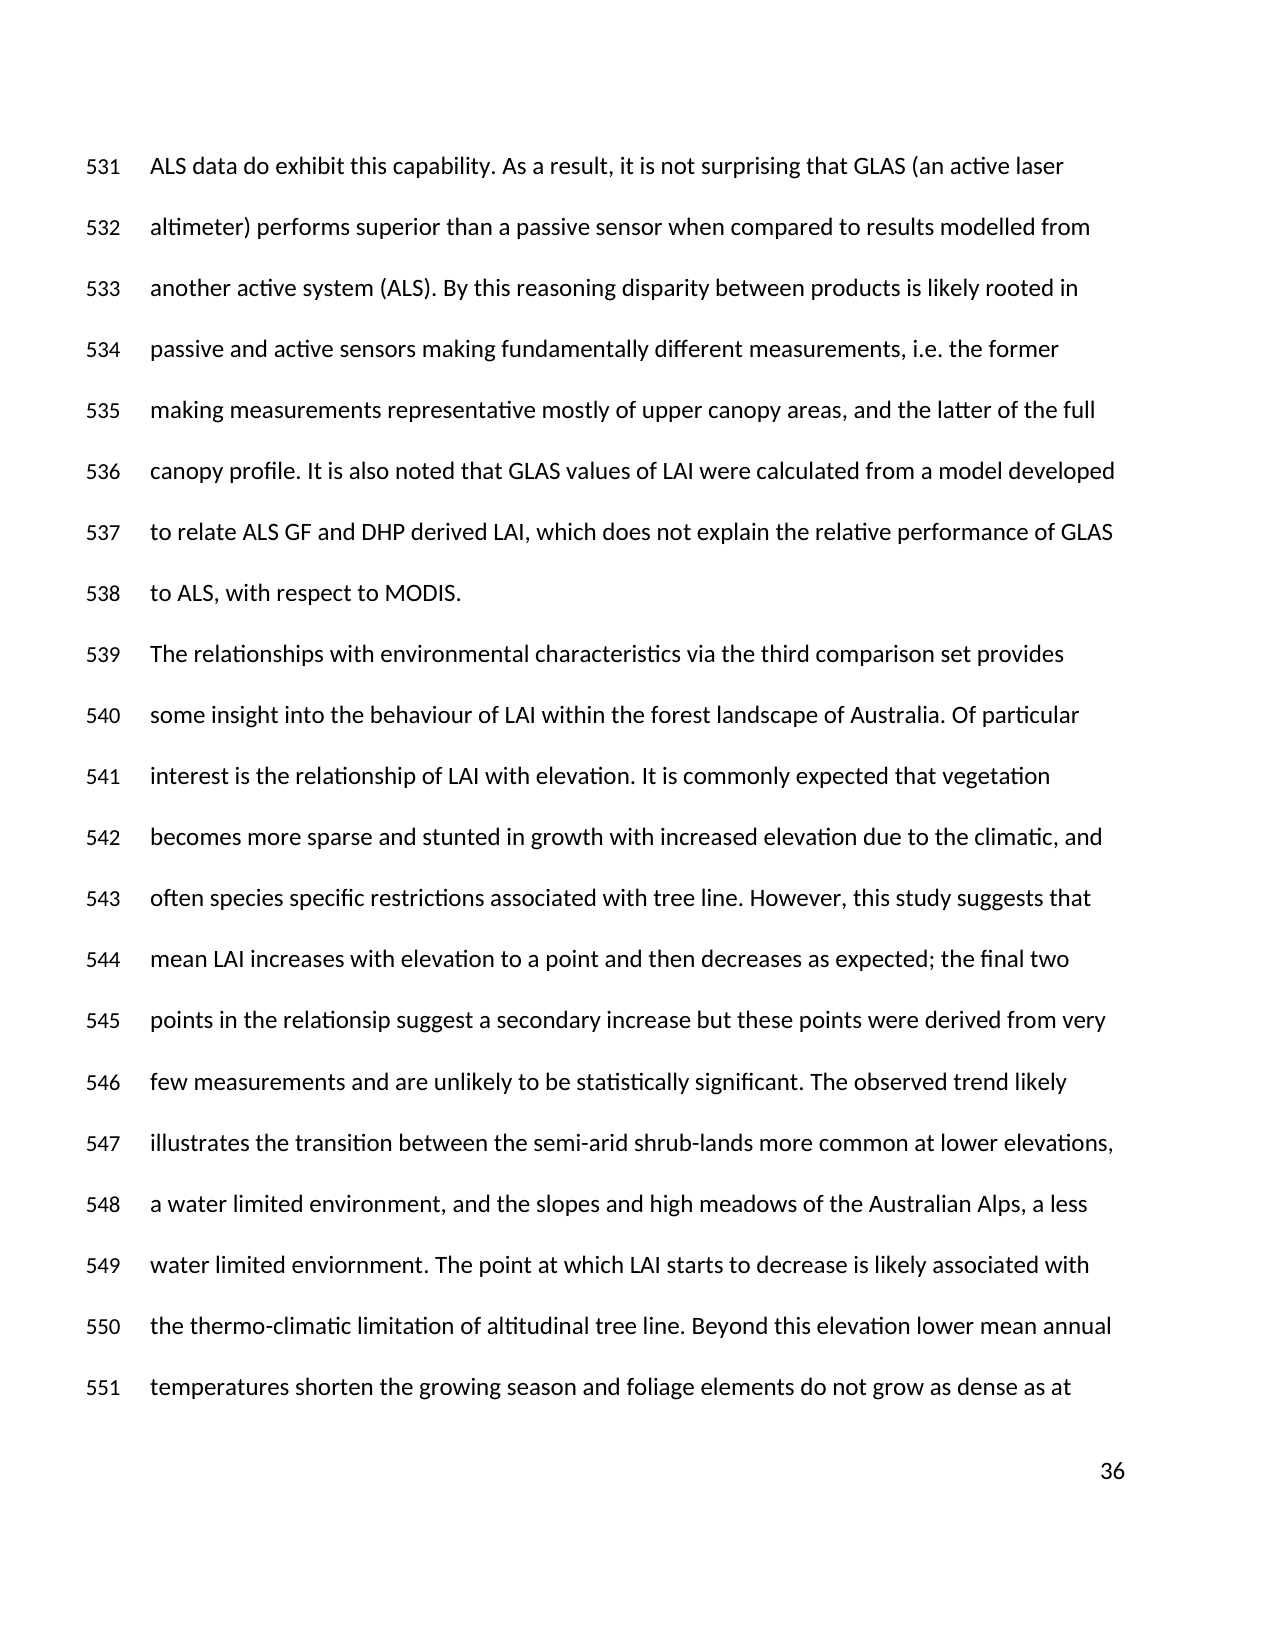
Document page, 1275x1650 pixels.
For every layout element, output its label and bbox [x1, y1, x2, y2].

text [150, 150, 1125, 608]
text [150, 638, 1125, 1401]
